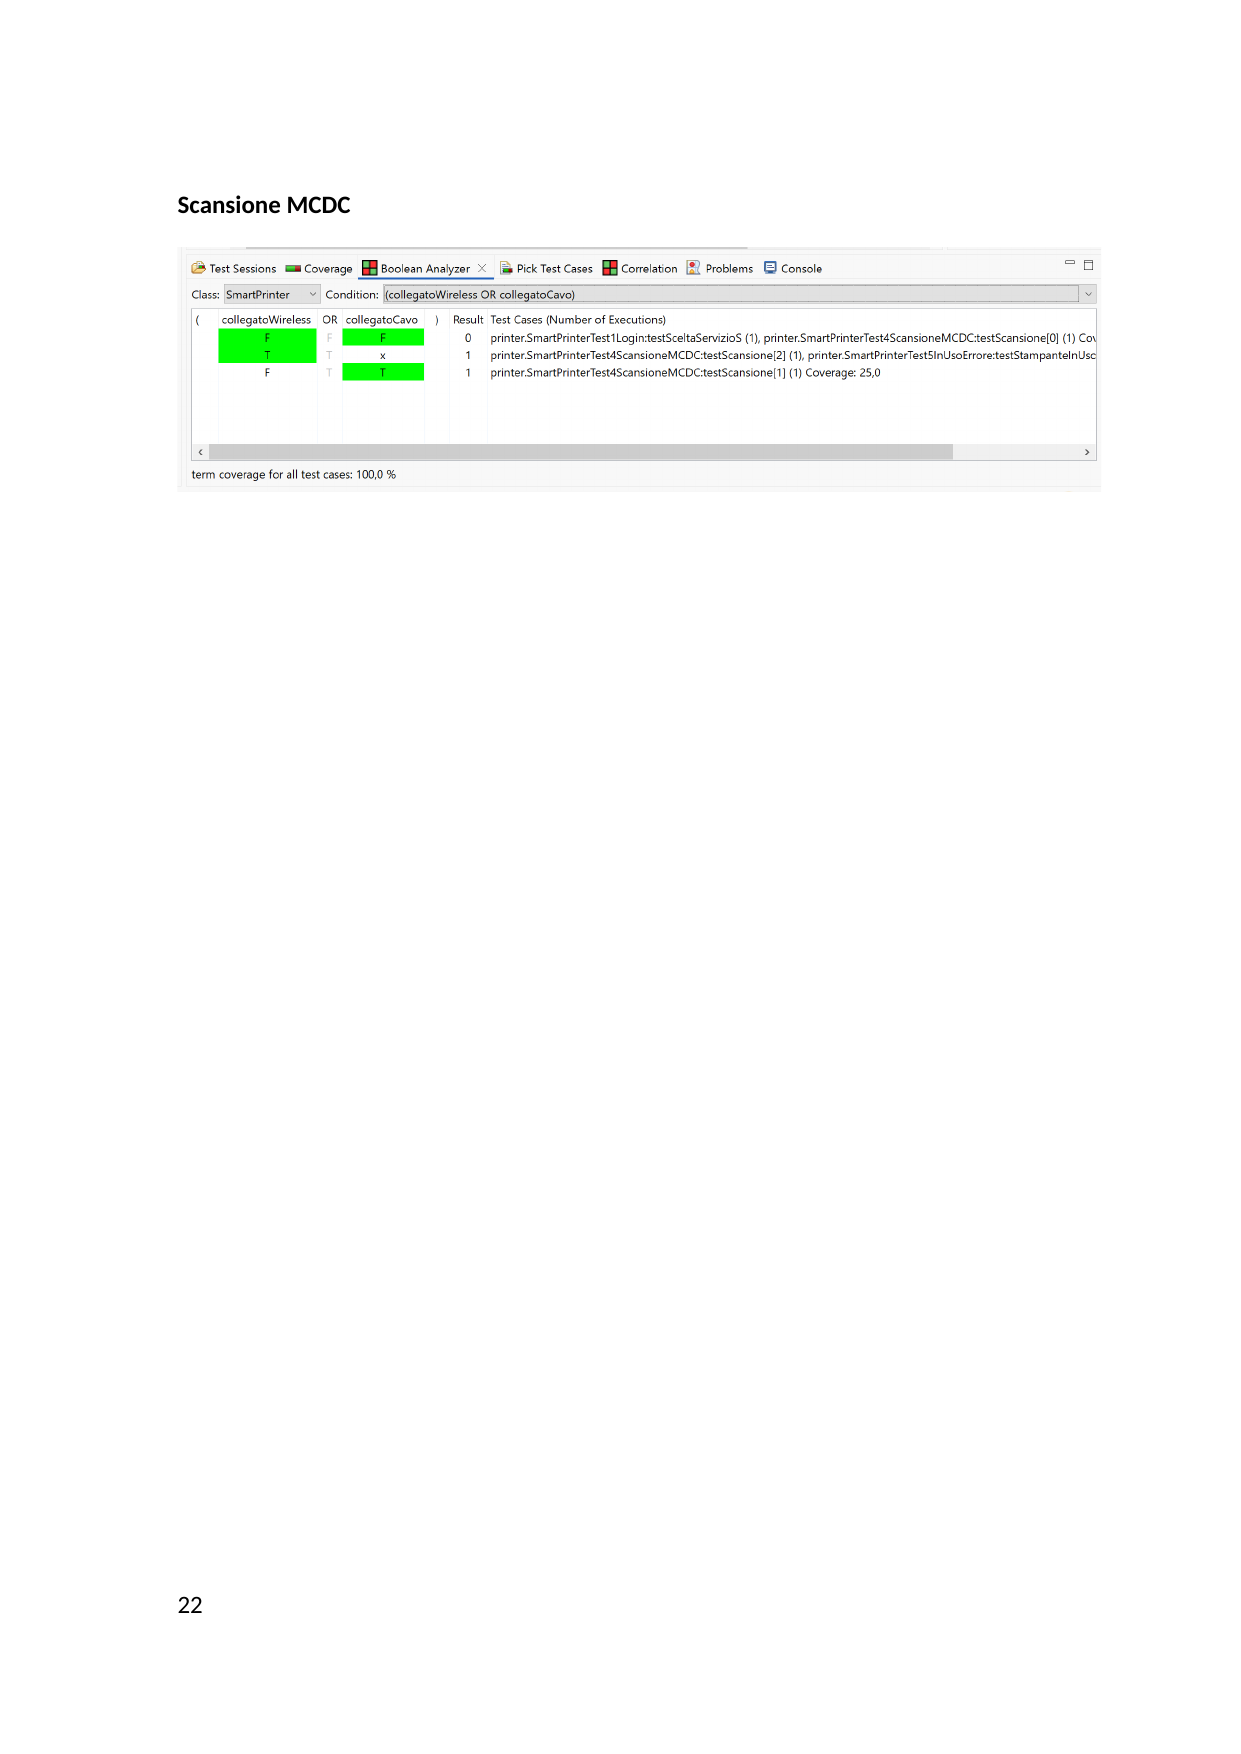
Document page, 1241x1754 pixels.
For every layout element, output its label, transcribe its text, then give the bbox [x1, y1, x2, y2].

picture [177, 247, 1102, 492]
text Scansione MCDC [177, 190, 1063, 220]
